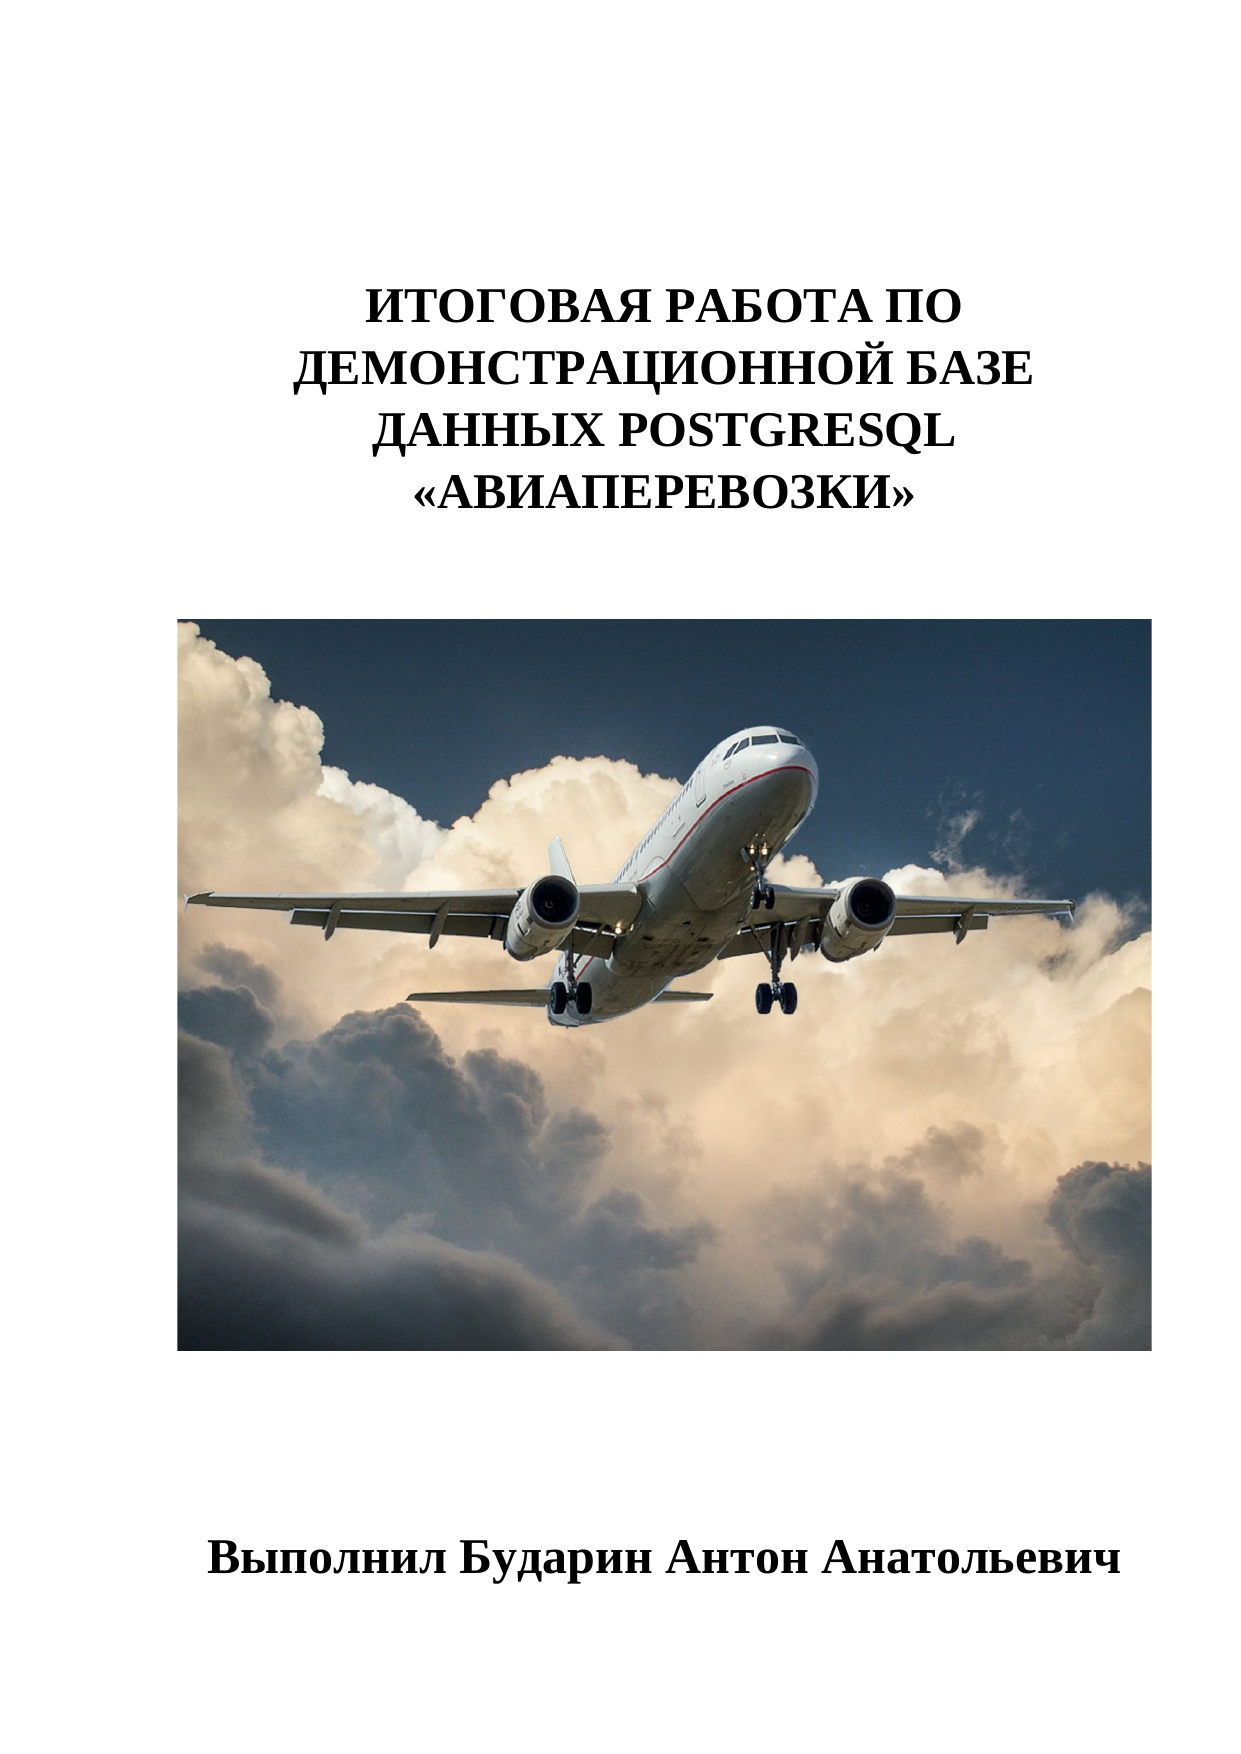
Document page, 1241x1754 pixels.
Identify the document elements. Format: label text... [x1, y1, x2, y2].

text ИТОГОВАЯ РАБОТА ПО ДЕМОНСТРАЦИОННОЙ БАЗЕ ДАННЫХ POSTGRESQL «АВИАПЕРЕВОЗКИ» [177, 276, 1152, 519]
picture [177, 619, 1152, 1351]
text Выполнил Бударин Антон Анатольевич [177, 1527, 1152, 1584]
